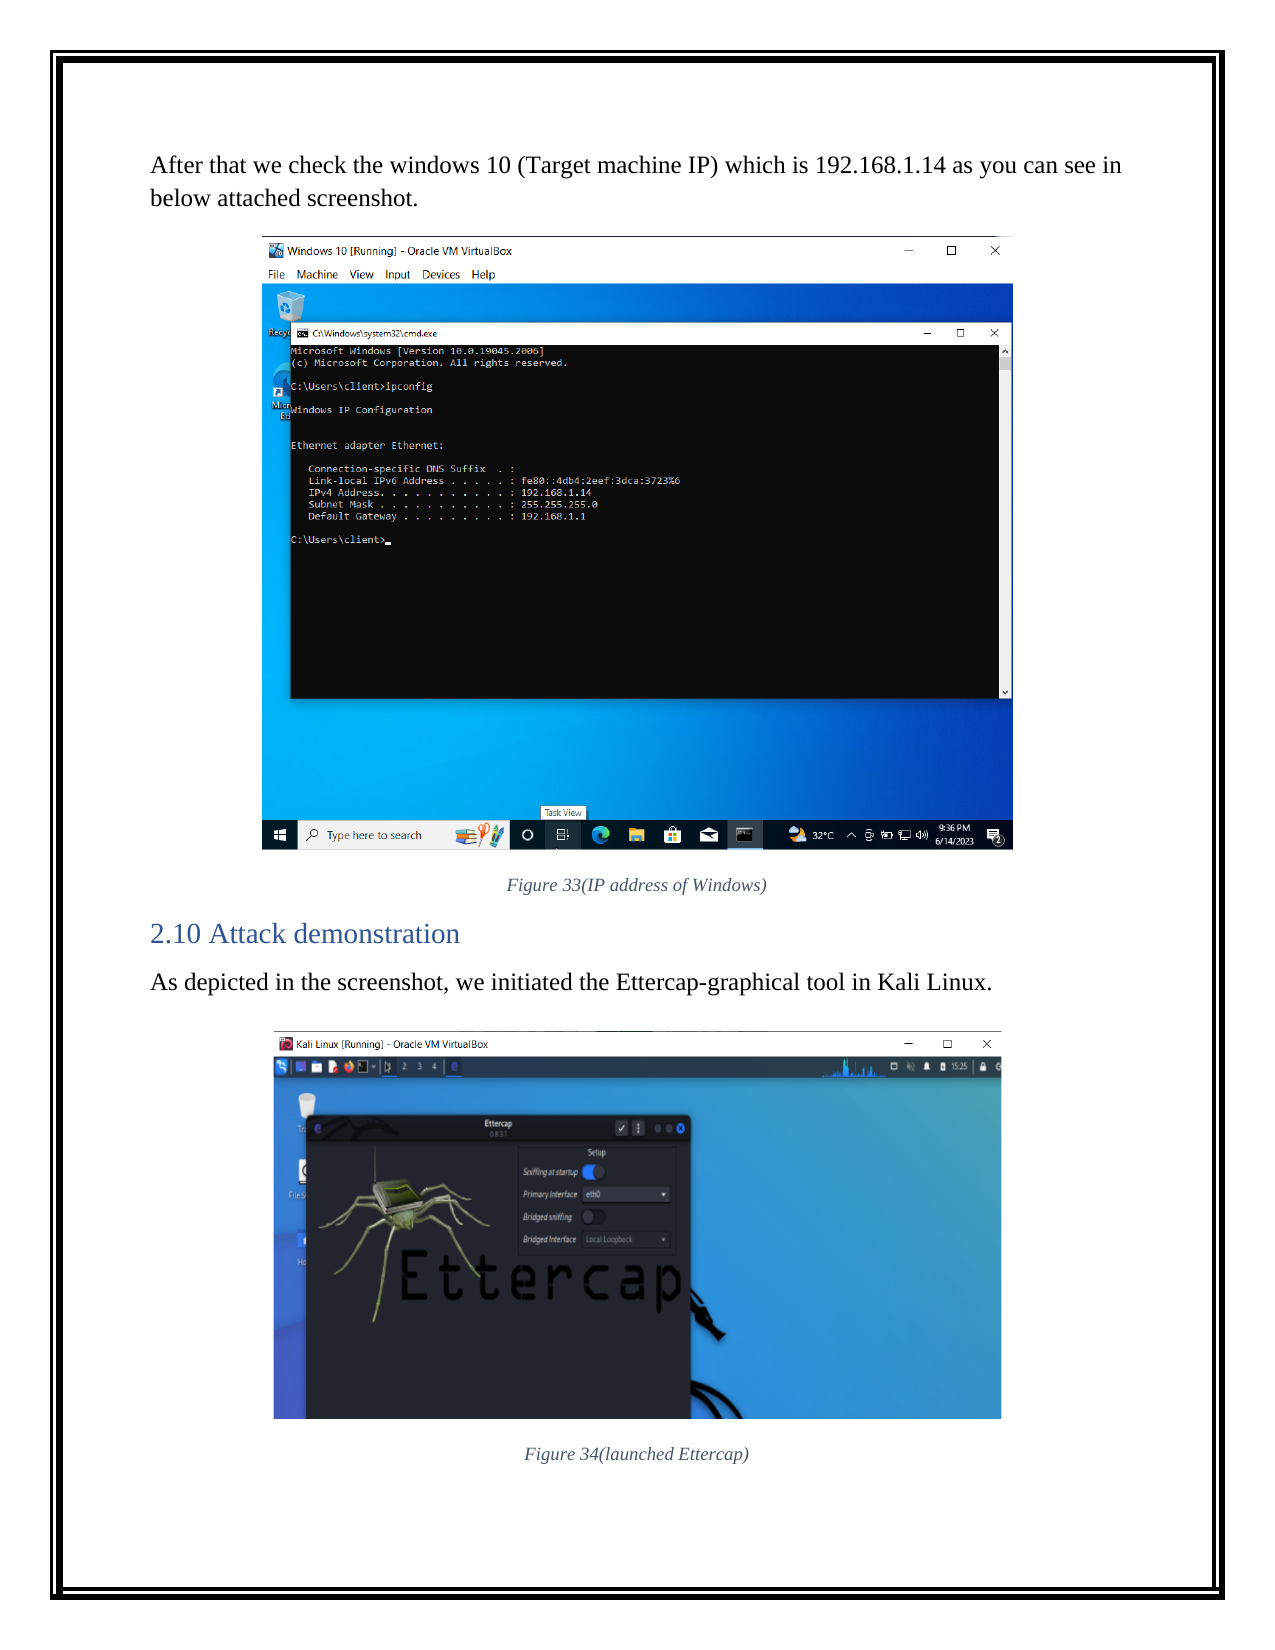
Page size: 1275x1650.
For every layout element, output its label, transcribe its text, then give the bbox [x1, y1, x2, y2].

picture [273, 1031, 1002, 1419]
text Figure 33(IP address of Windows) [150, 874, 1125, 896]
text After that we check the windows 10 (Target machine IP) which is 192.168.1.14 as you can see in below attached screenshot. [150, 150, 1125, 212]
text Figure 34(launched Ettercap) [150, 1443, 1125, 1464]
picture [273, 403, 283, 407]
subtitle 2.10 Attack demonstration [150, 917, 1125, 950]
picture [262, 236, 1013, 850]
picture [262, 327, 276, 334]
text As depicted in the screenshot, we initiated the Ettercap-graphical tool in Kali Linux. [150, 967, 1125, 996]
